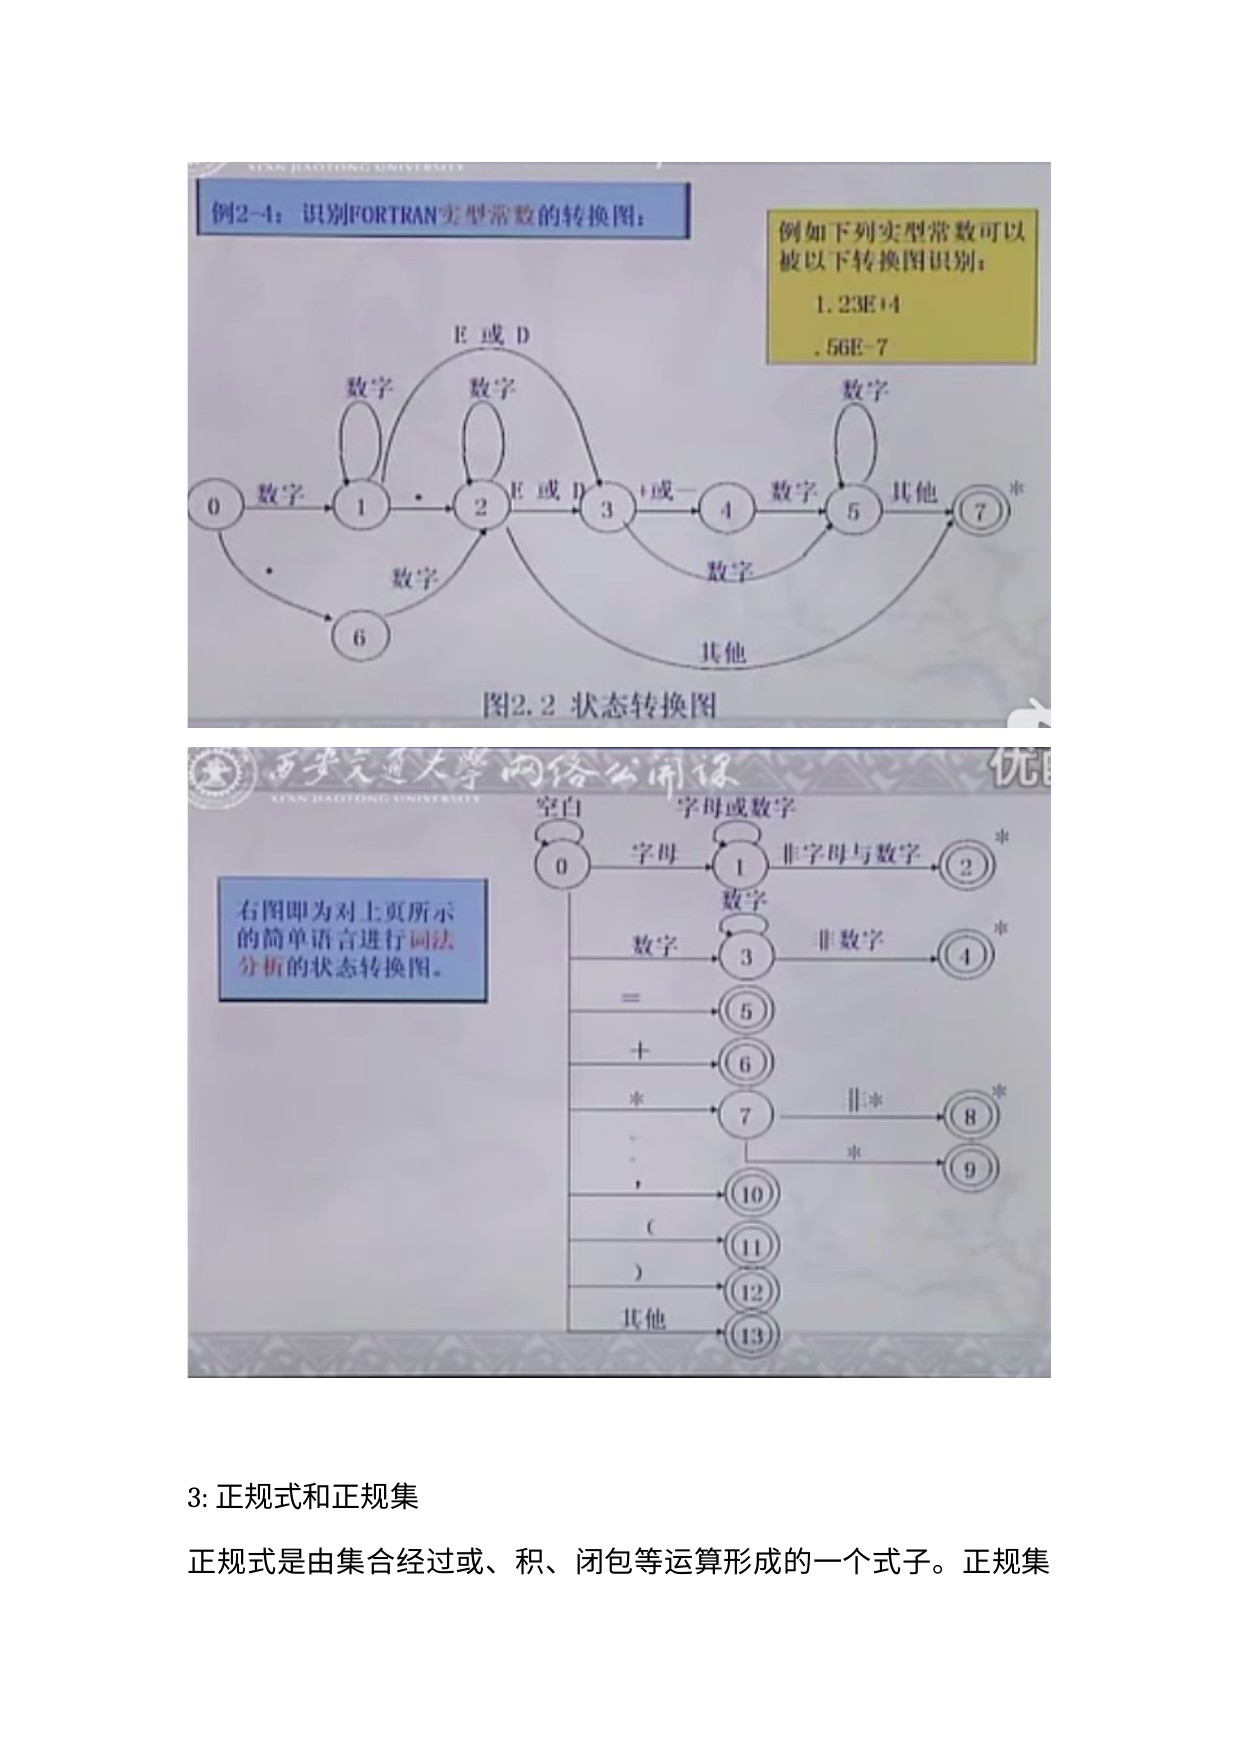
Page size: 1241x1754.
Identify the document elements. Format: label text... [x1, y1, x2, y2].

picture [187, 162, 1051, 728]
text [187, 1527, 1053, 1592]
text 3: 正规式和正规集 [187, 1462, 1053, 1527]
picture [187, 747, 1051, 1378]
